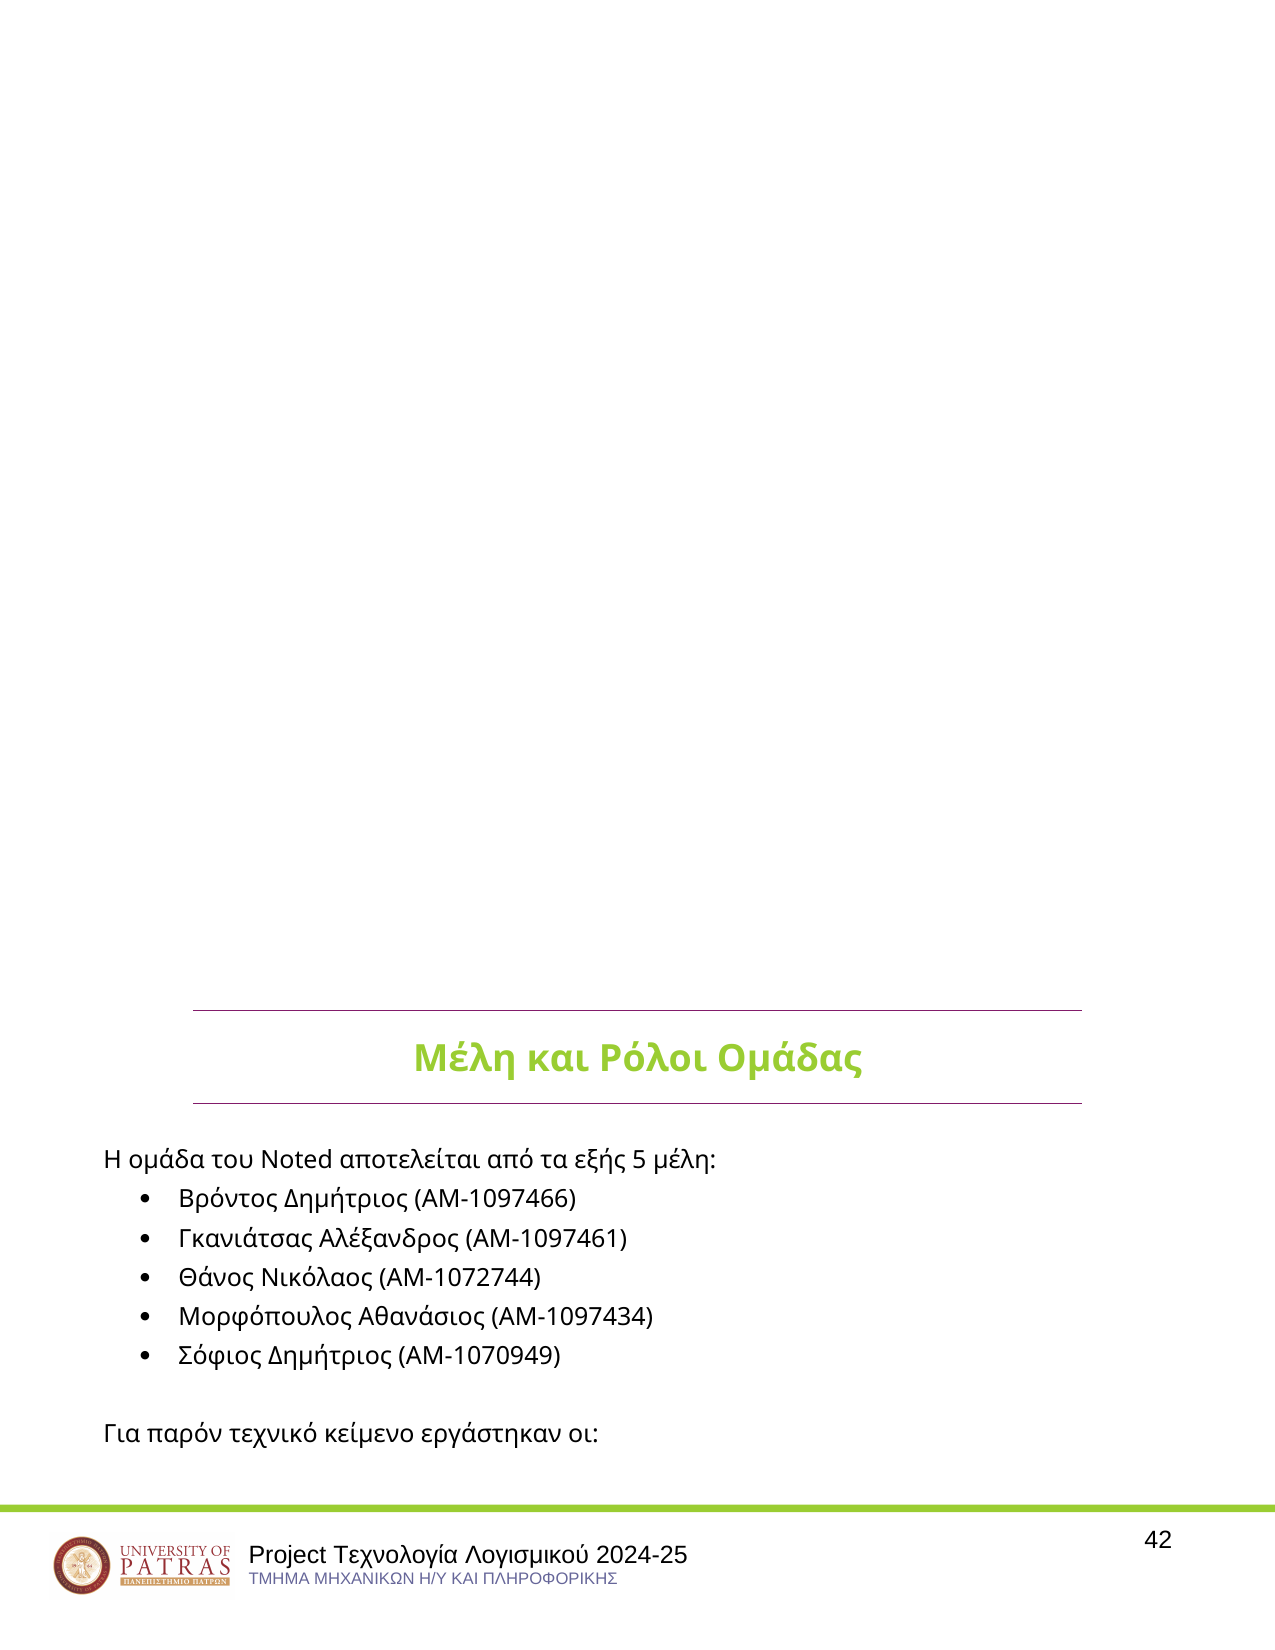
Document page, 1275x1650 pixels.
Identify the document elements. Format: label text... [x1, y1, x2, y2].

text Η ομάδα του Noted αποτελείται από τα εξής 5 μέλη: [103, 1142, 1172, 1176]
list Γκανιάτσας Αλέξανδρος (ΑΜ-1097461) [141, 1220, 1172, 1254]
list Θάνος Νικόλαος (ΑΜ-1072744) [141, 1259, 1172, 1293]
picture [48, 1532, 235, 1600]
list Μορφόπουλος Αθανάσιος (ΑΜ-1097434) [141, 1299, 1172, 1333]
text Μέλη και Ρόλοι Ομάδας [193, 1011, 1082, 1103]
text Για παρόν τεχνικό κείμενο εργάστηκαν οι: [103, 1416, 1172, 1450]
list Βρόντος Δημήτριος (ΑΜ-1097466) [141, 1181, 1172, 1215]
list Σόφιος Δημήτριος (ΑΜ-1070949) [141, 1338, 1172, 1372]
